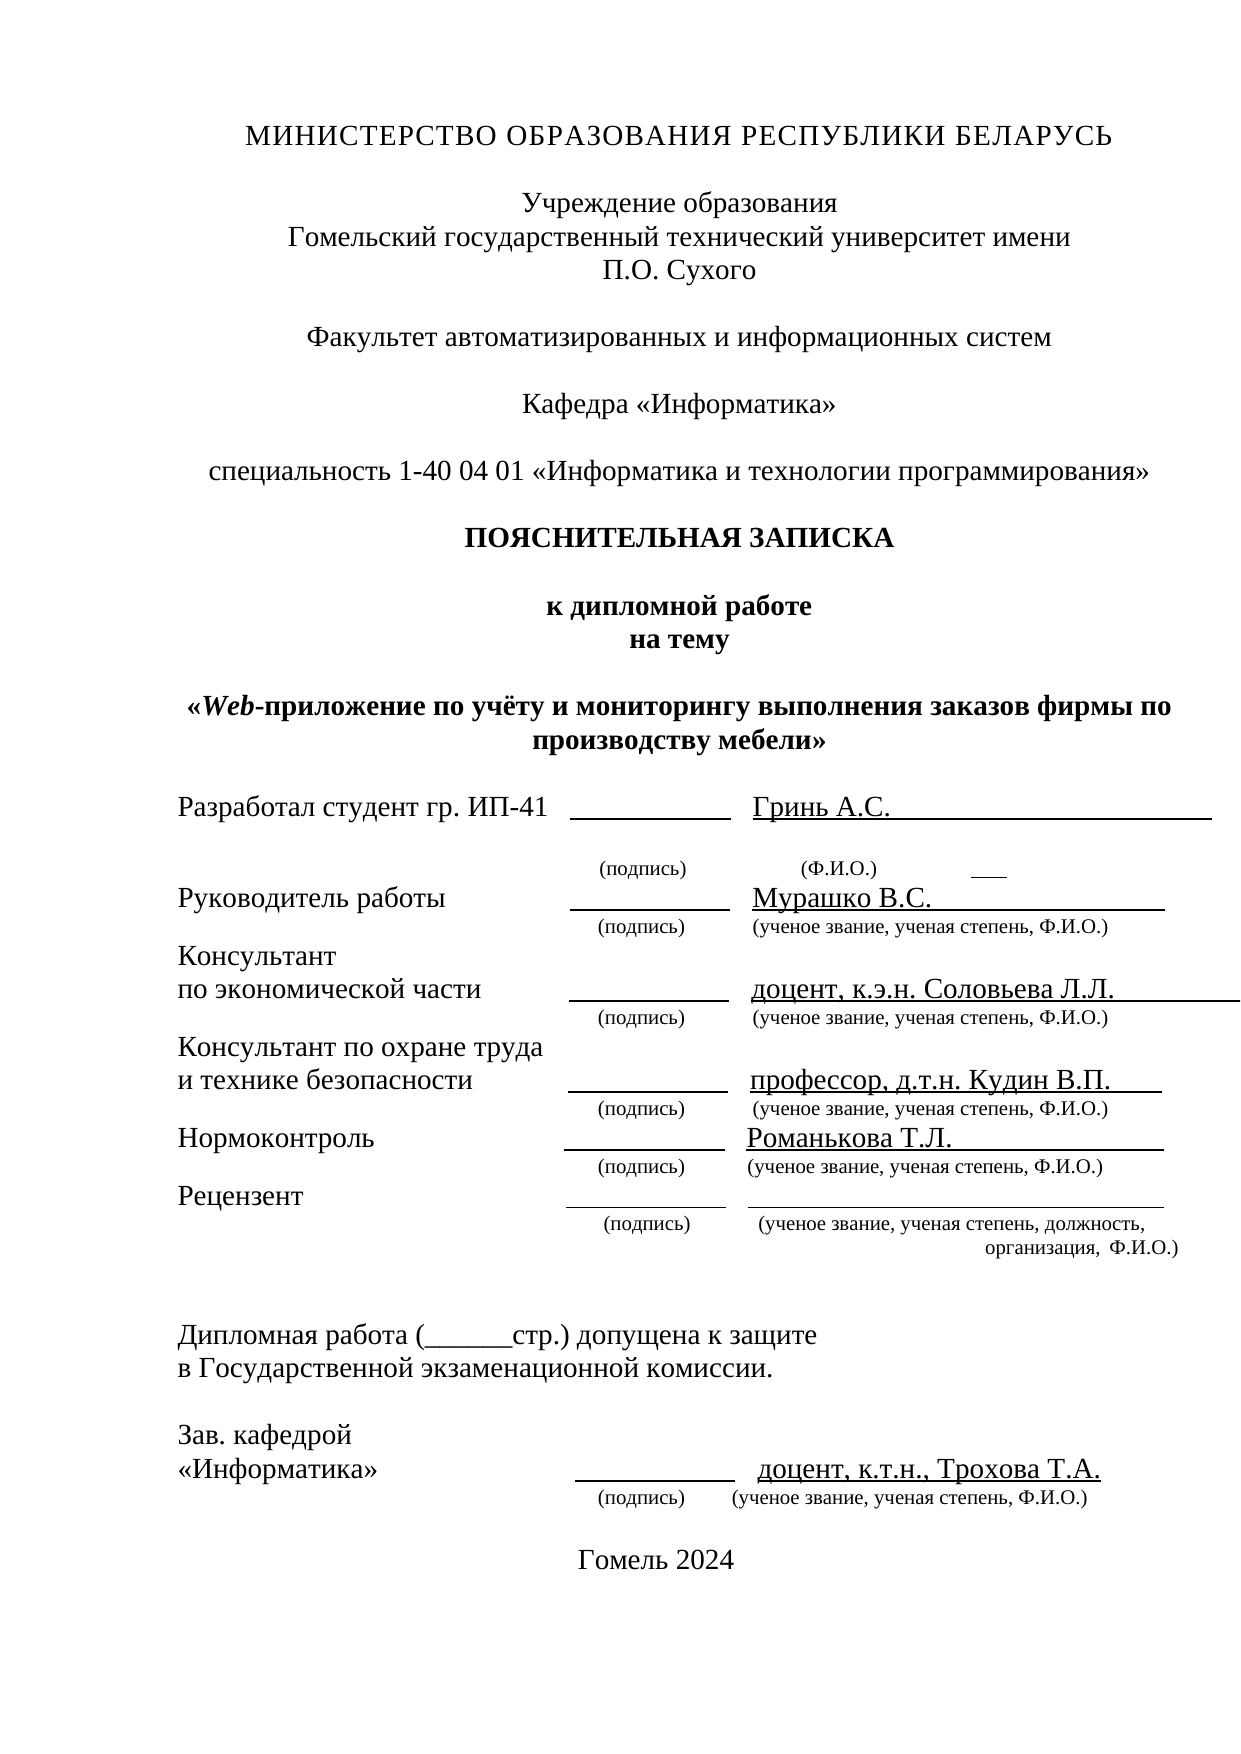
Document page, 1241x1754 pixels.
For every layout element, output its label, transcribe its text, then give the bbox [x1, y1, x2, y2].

text «Web-приложение по учёту и мониторингу выполнения заказов фирмы по производству мебели» [177, 688, 1181, 755]
text Зав. кафедрой «Информатика» доцент, к.т.н., Трохова Т.А. [177, 1417, 1181, 1484]
text МИНИСТЕРСТВО ОБРАЗОВАНИЯ РЕСПУБЛИКИ БЕЛАРУСЬ [177, 118, 1181, 152]
text на тему [177, 621, 1181, 655]
text Учреждение образования [177, 185, 1181, 219]
text и технике безопасности профессор, д.т.н. Кудин В.П. [177, 1062, 1181, 1096]
text Консультант по экономической части доцент, к.э.н. Соловьева Л.Л. [177, 938, 1181, 1005]
text Кафедра «Информатика» [177, 386, 1181, 420]
text Руководитель работы Мурашко В.С. [177, 880, 1181, 914]
text (подпись) (ученое звание, ученая степень, Ф.И.О.) [177, 1096, 1181, 1120]
text организация, Ф.И.О.) [693, 1235, 1181, 1293]
text (подпись) (ученое звание, ученая степень, Ф.И.О.) [177, 1005, 1181, 1029]
text (подпись) (ученое звание, ученая степень, должность, [546, 1211, 1181, 1235]
text Разработал студент гр. ИП-41 Гринь А.С. [177, 789, 1181, 856]
text Рецензент [177, 1178, 1181, 1211]
text (подпись) (Ф.И.О.) [177, 856, 1181, 880]
text специальность 1-40 04 01 «Информатика и технологии программирования» [177, 453, 1181, 487]
text П.О. Сухого [177, 252, 1181, 286]
text Консультант по охране труда [177, 1029, 1181, 1062]
text Дипломная работа (______стр.) допущена к защите в Государственной экзаменационной комиссии. [177, 1317, 1181, 1384]
text Гомельский государственный технический университет имени [177, 219, 1181, 252]
text Нормоконтроль Романькова Т.Л. [177, 1120, 1181, 1153]
text Факультет автоматизированных и информационных систем [177, 319, 1181, 353]
text ПОЯСНИТЕЛЬНАЯ ЗАПИСКА [177, 521, 1181, 554]
text Гомель 2024 [130, 1542, 1181, 1576]
text (подпись) (ученое звание, ученая степень, Ф.И.О.) [177, 914, 1181, 938]
text (подпись) (ученое звание, ученая степень, Ф.И.О.) [177, 1484, 1181, 1509]
text (подпись) (ученое звание, ученая степень, Ф.И.О.) [177, 1153, 1181, 1178]
text к дипломной работе [177, 588, 1181, 621]
